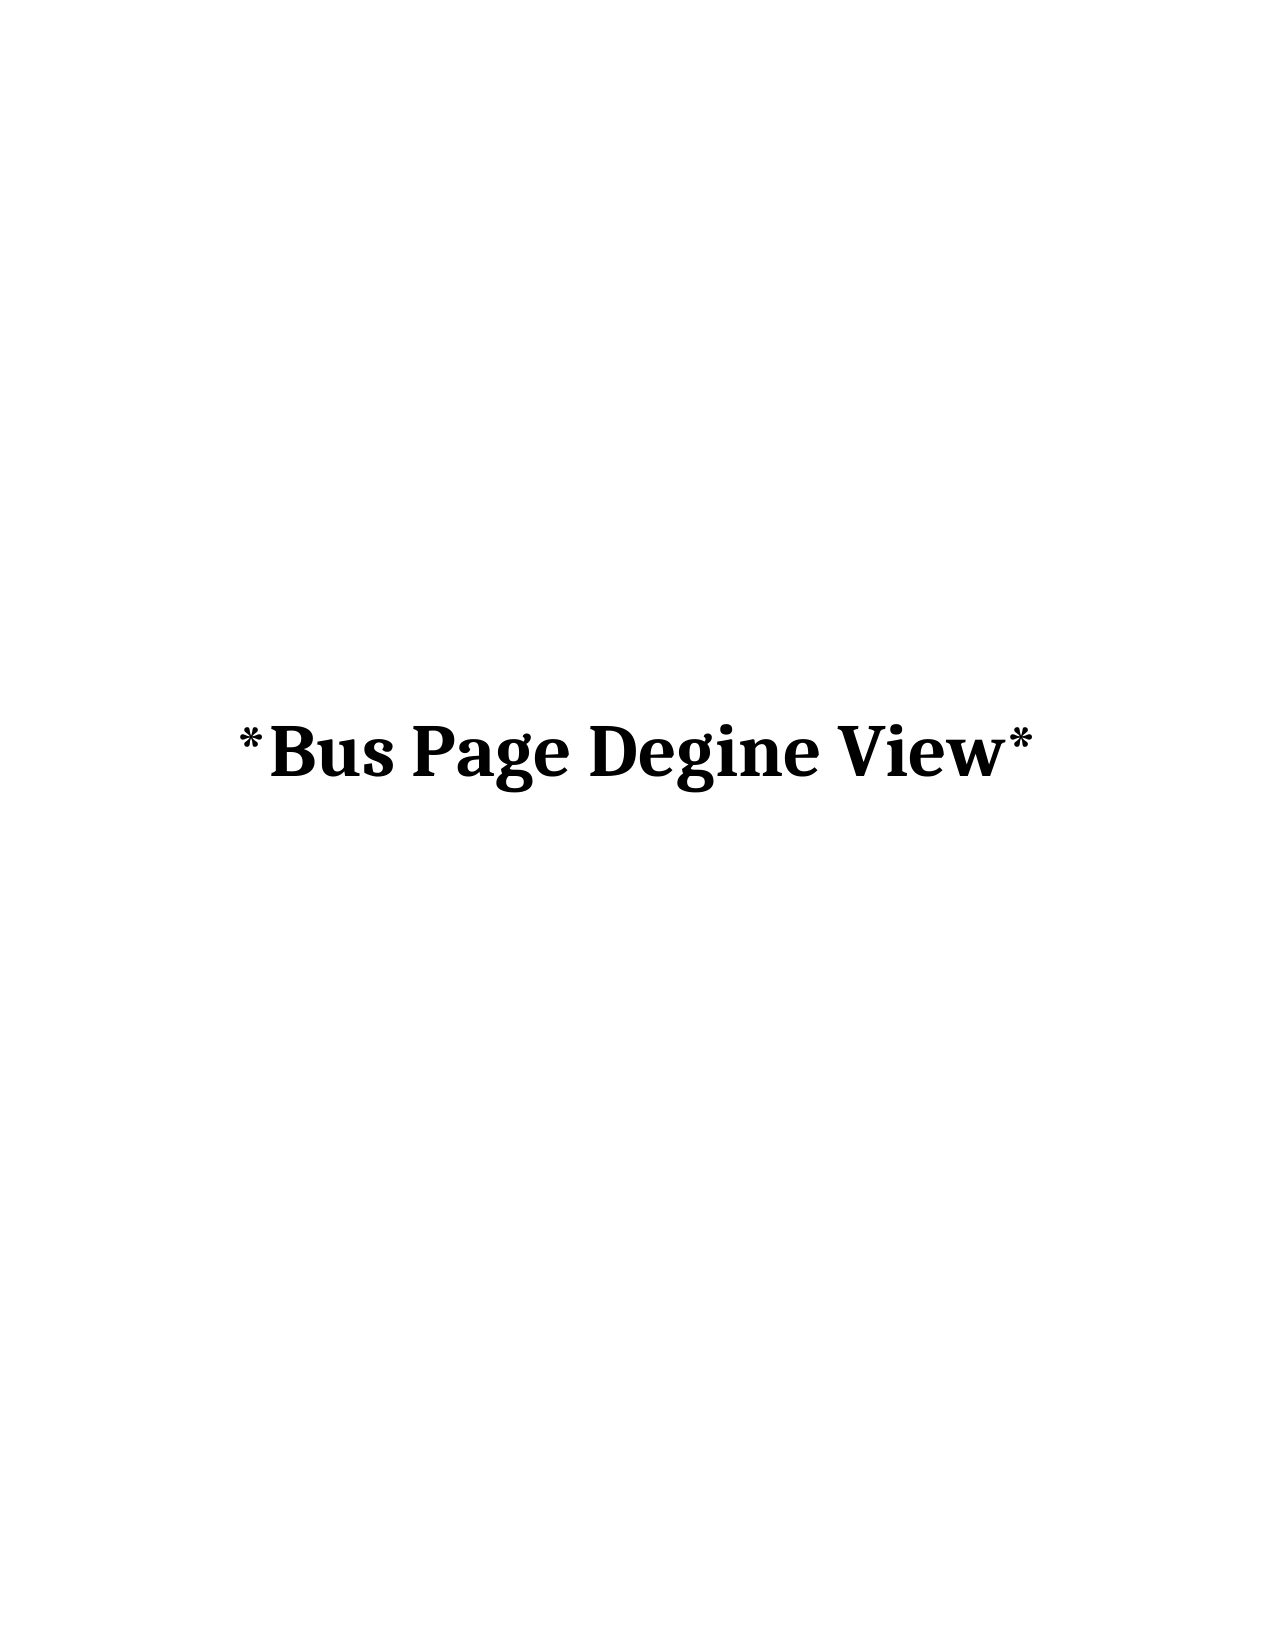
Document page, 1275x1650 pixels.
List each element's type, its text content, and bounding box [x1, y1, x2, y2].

text *Bus Page Degine View* [75, 709, 1200, 795]
